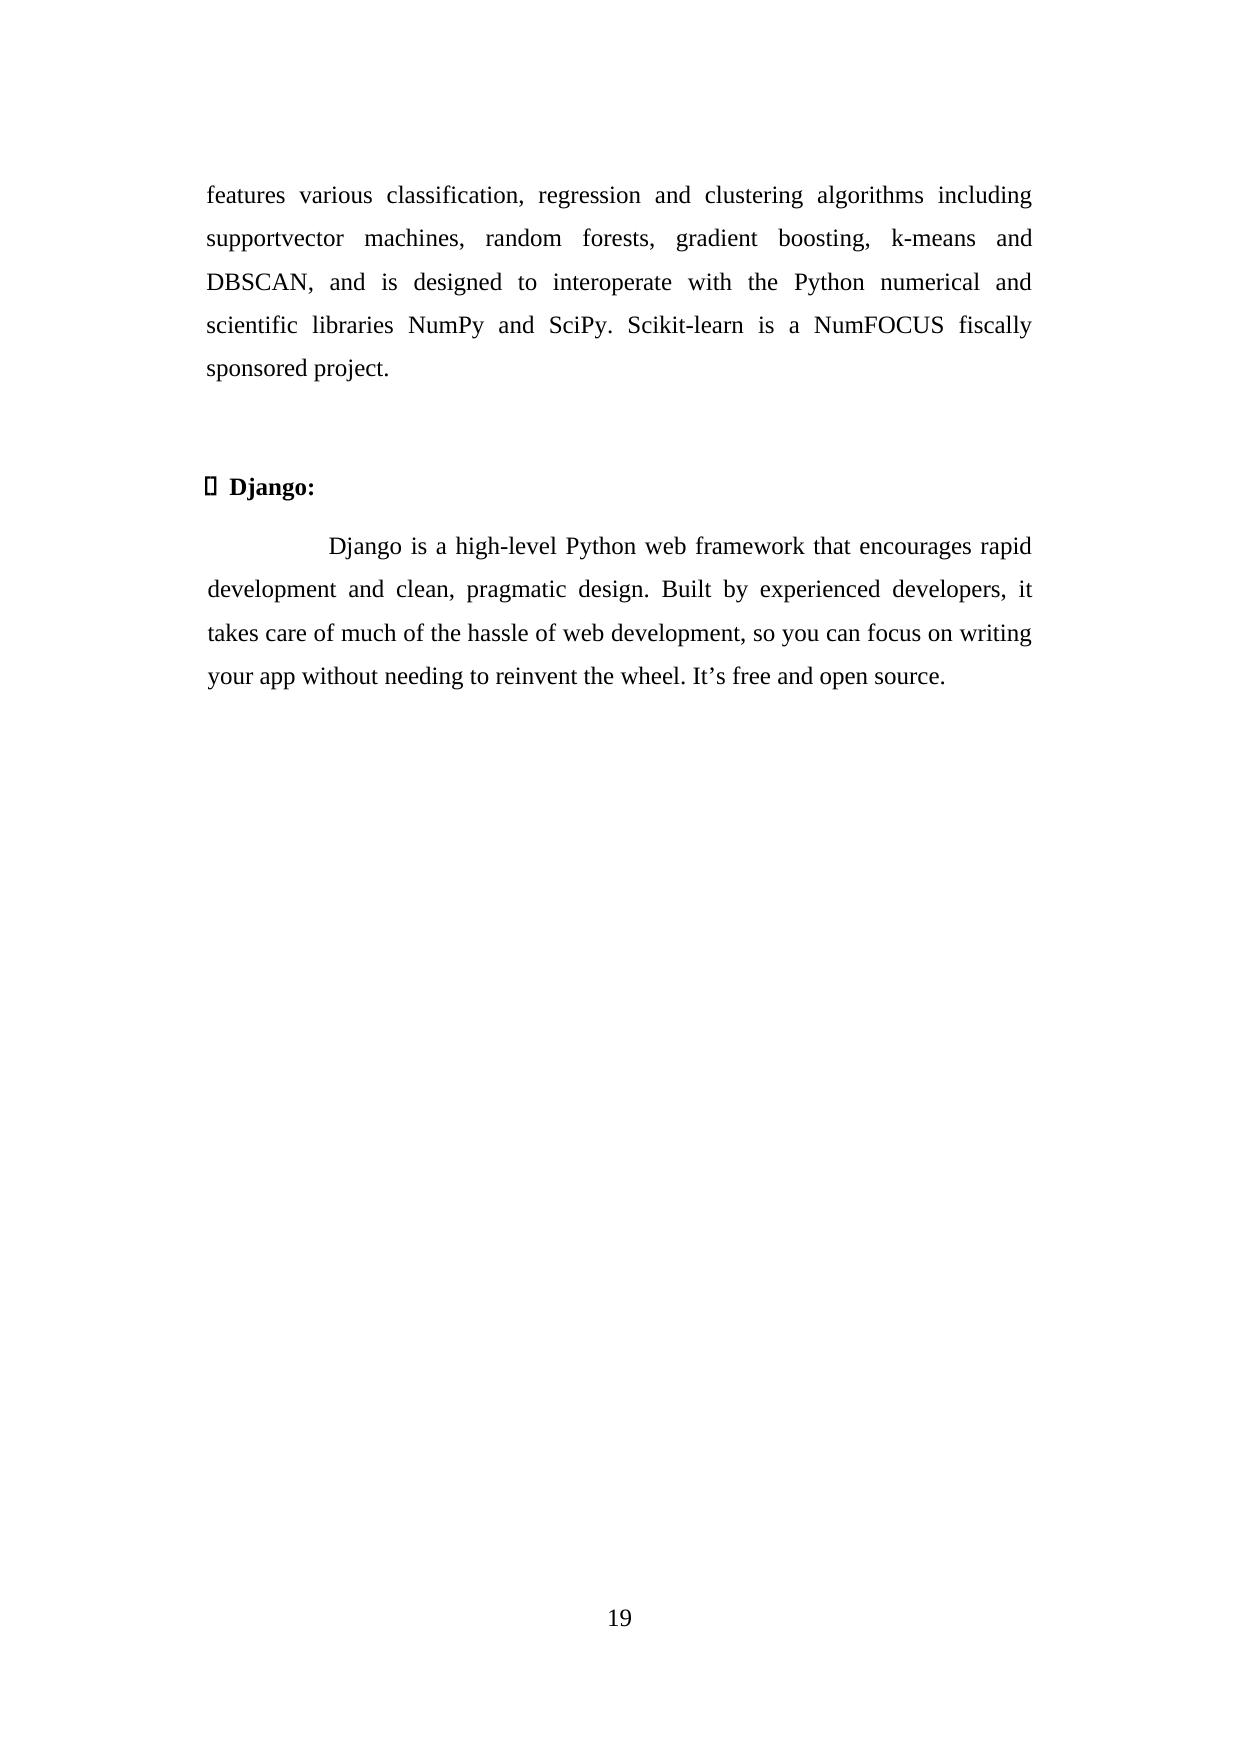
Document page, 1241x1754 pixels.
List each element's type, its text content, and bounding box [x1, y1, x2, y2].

text Django: [205, 472, 1218, 501]
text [206, 180, 1033, 382]
text Django is a high-level Python web framework that encourages rapid development and clean, pragmatic design. Built by experienced developers, it takes care of much of the hassle of web development, so you can focus on writing your app without needing to reinvent the wheel. It’s free and open source. [206, 531, 1033, 689]
